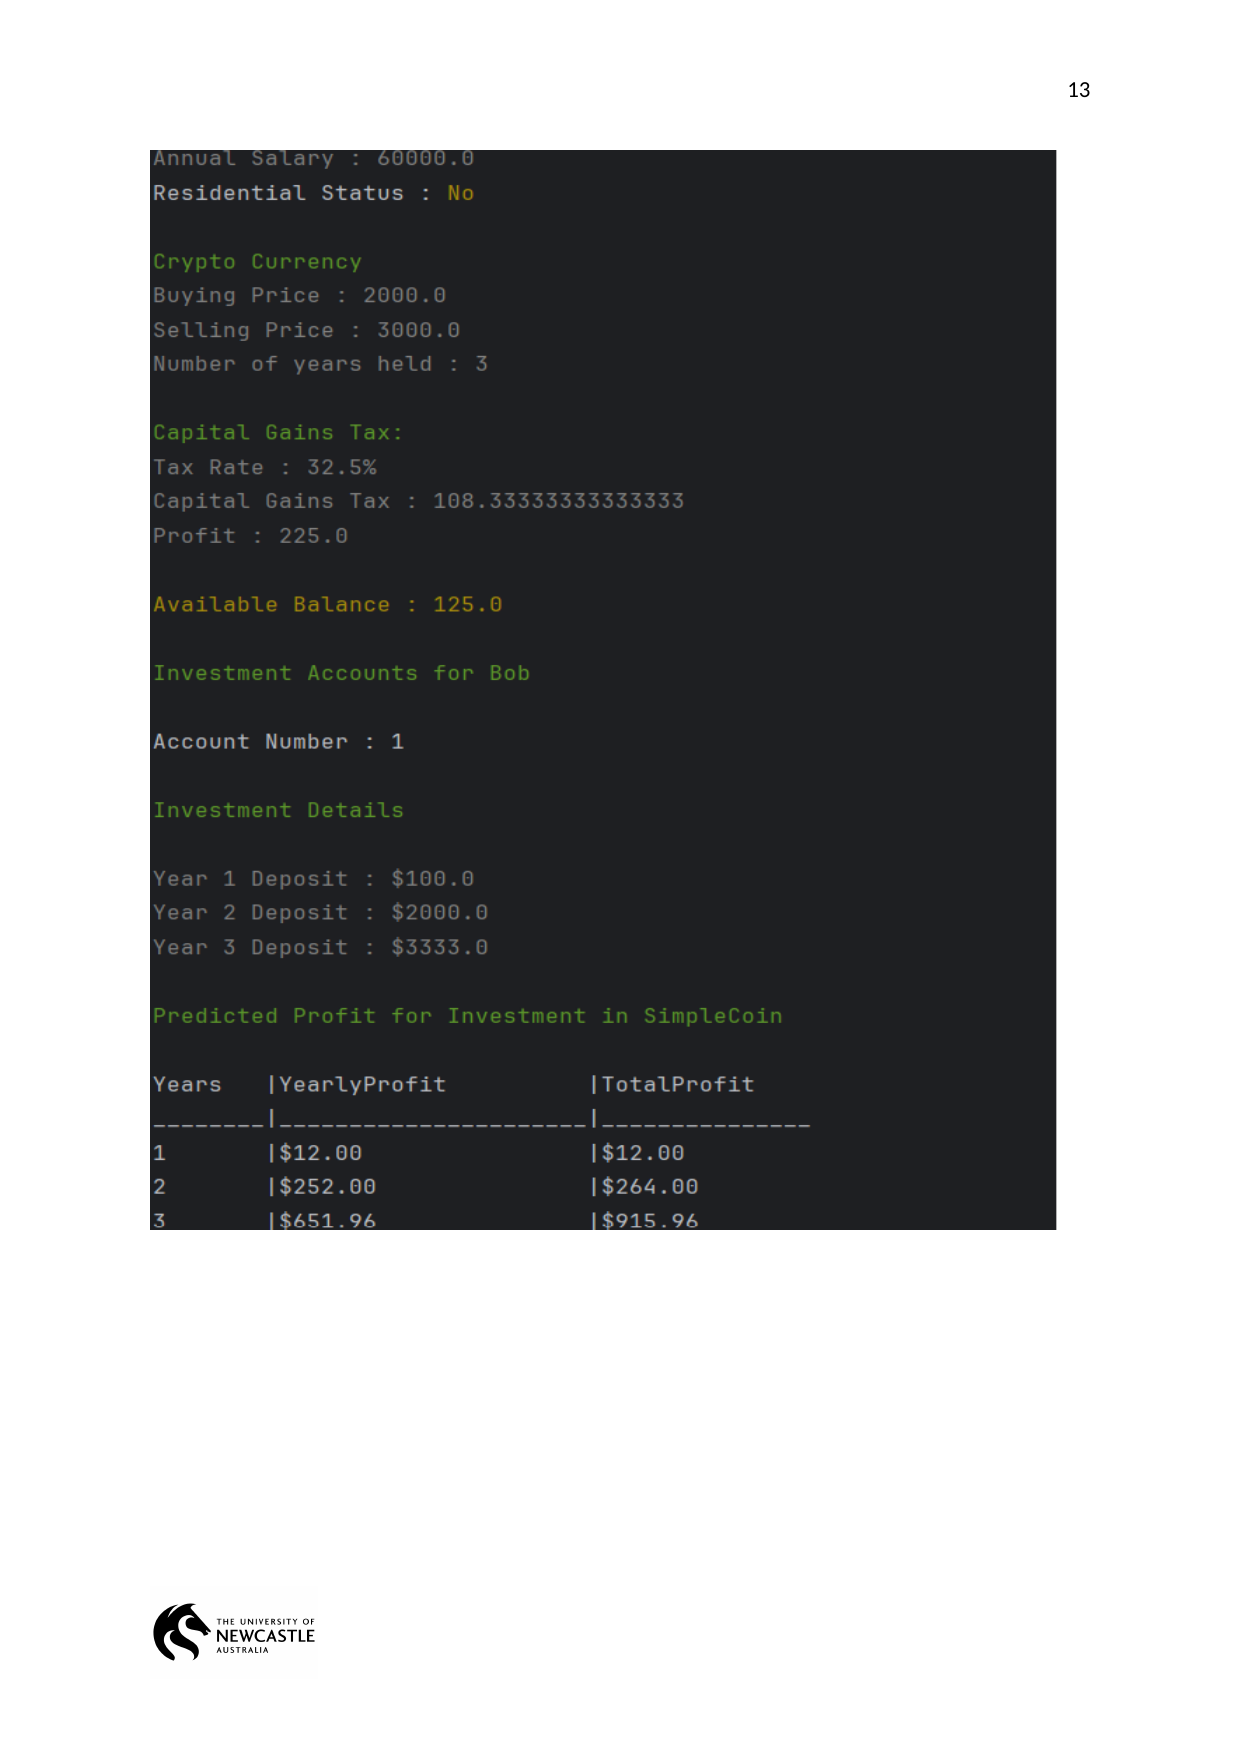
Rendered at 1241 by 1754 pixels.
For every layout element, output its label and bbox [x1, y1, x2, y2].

picture [150, 1586, 318, 1679]
picture [150, 150, 1057, 1230]
